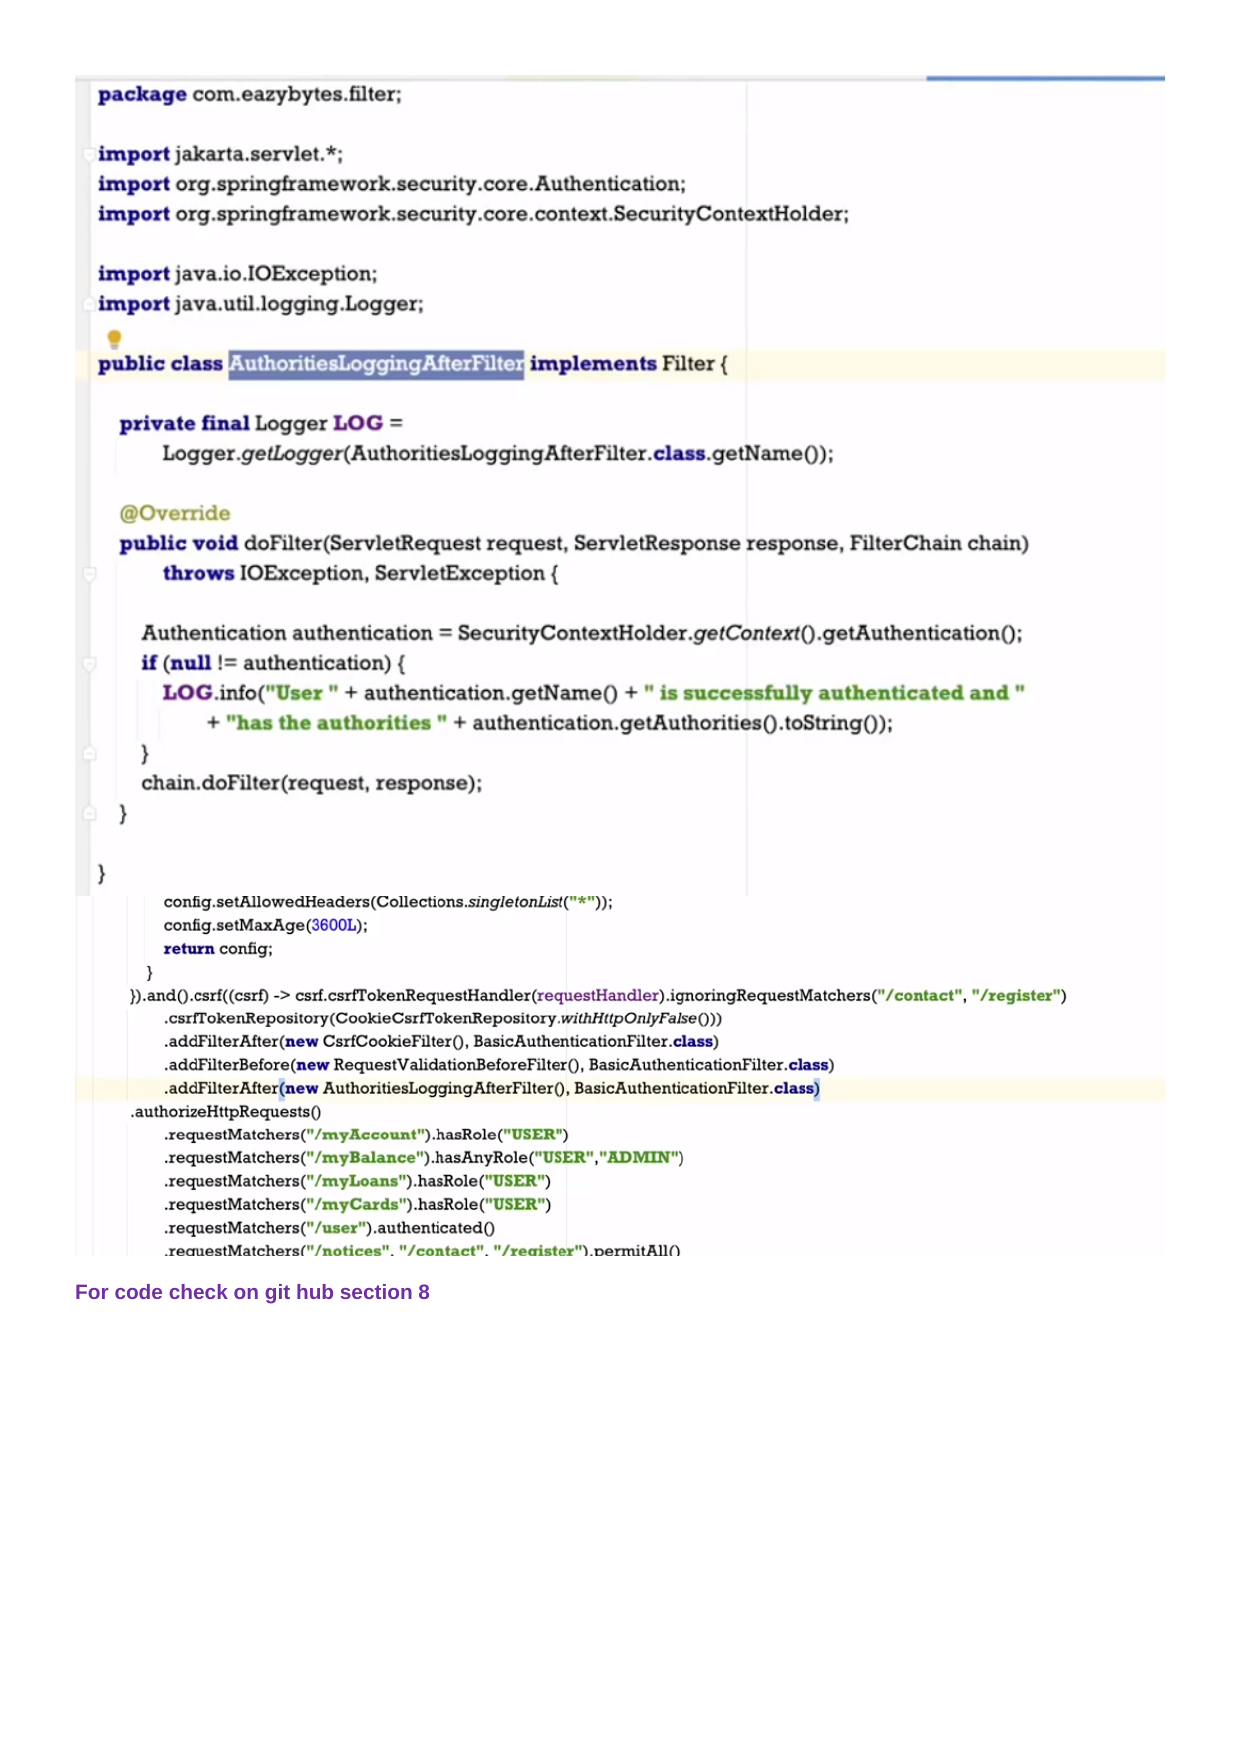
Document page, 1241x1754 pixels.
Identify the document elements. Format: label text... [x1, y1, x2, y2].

picture [75, 75, 1166, 1256]
text For code check on git hub section 8 [75, 1280, 1165, 1304]
